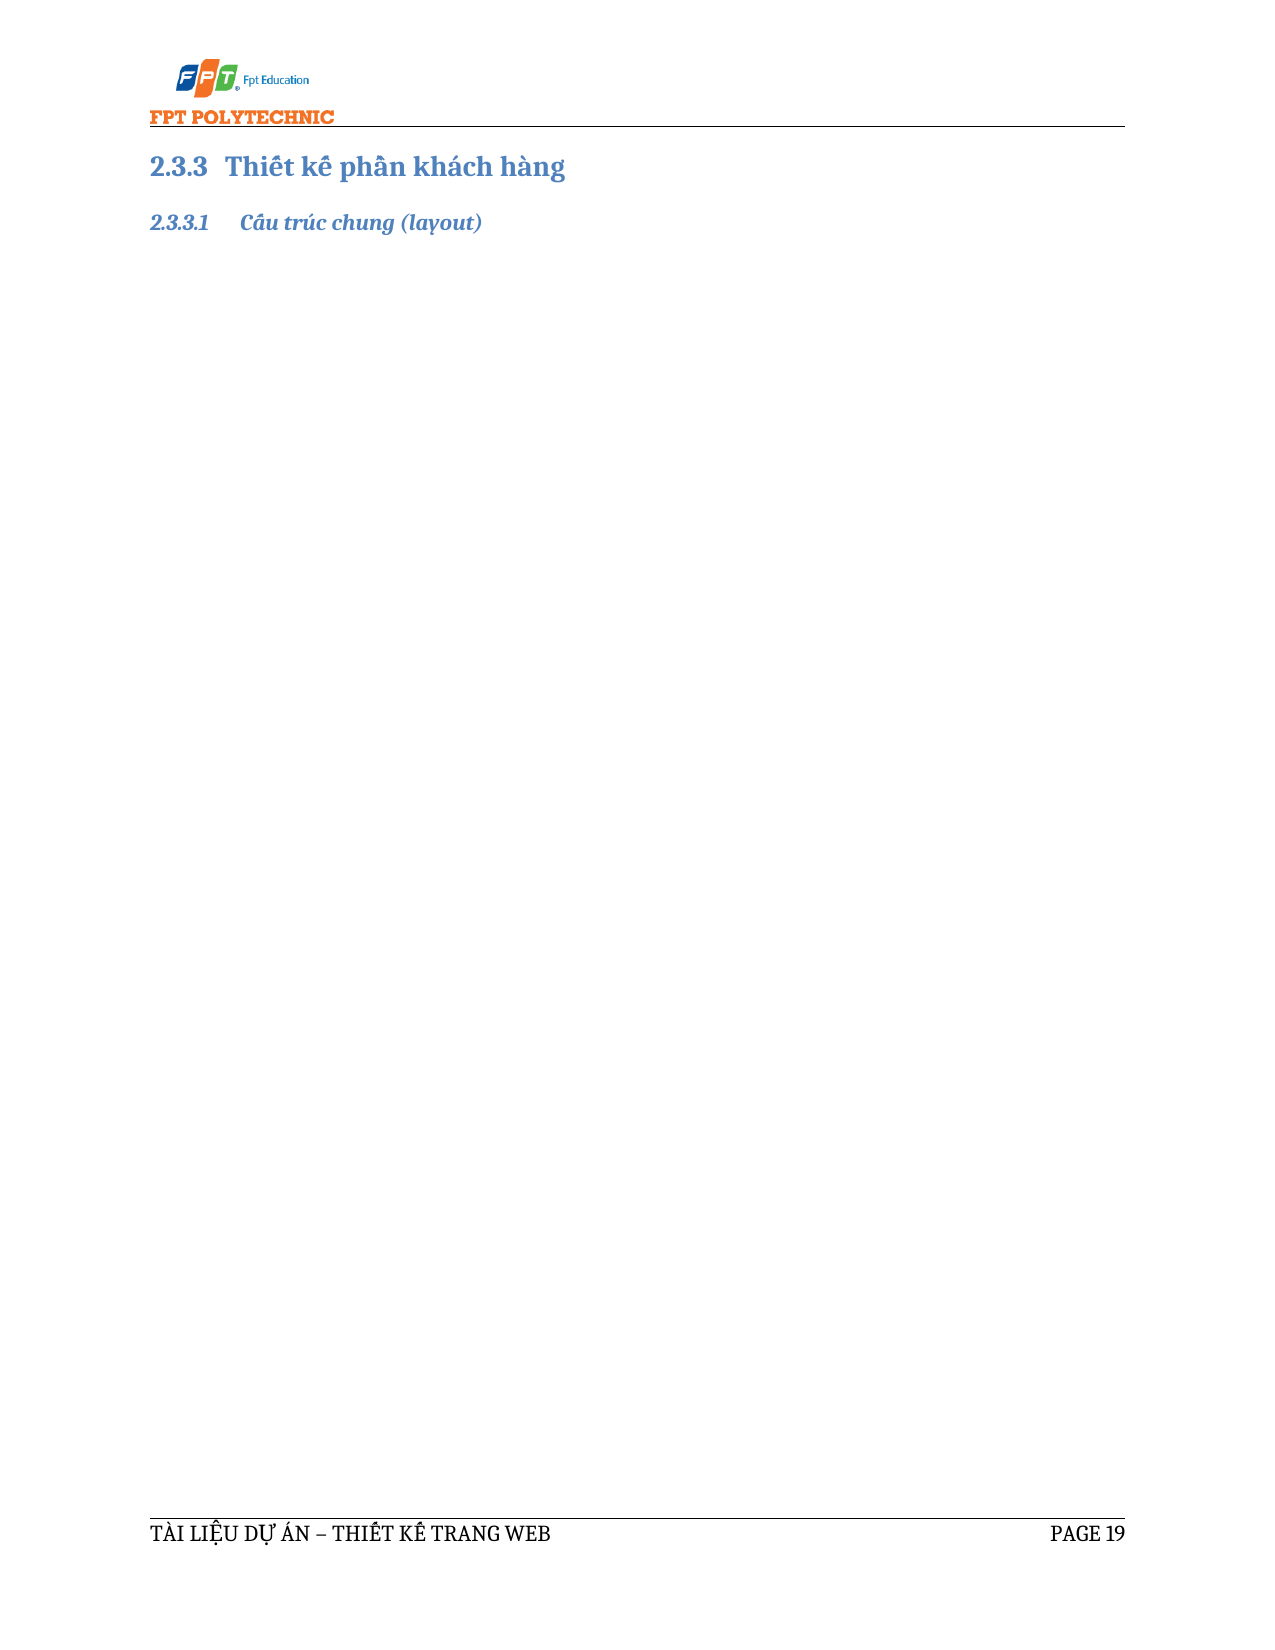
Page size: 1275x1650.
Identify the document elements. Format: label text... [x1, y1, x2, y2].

subtitle Thiết kế phần khách hàng [150, 150, 1125, 183]
subtitle Cấu trúc chung (layout) [150, 209, 1125, 236]
picture [150, 59, 336, 124]
